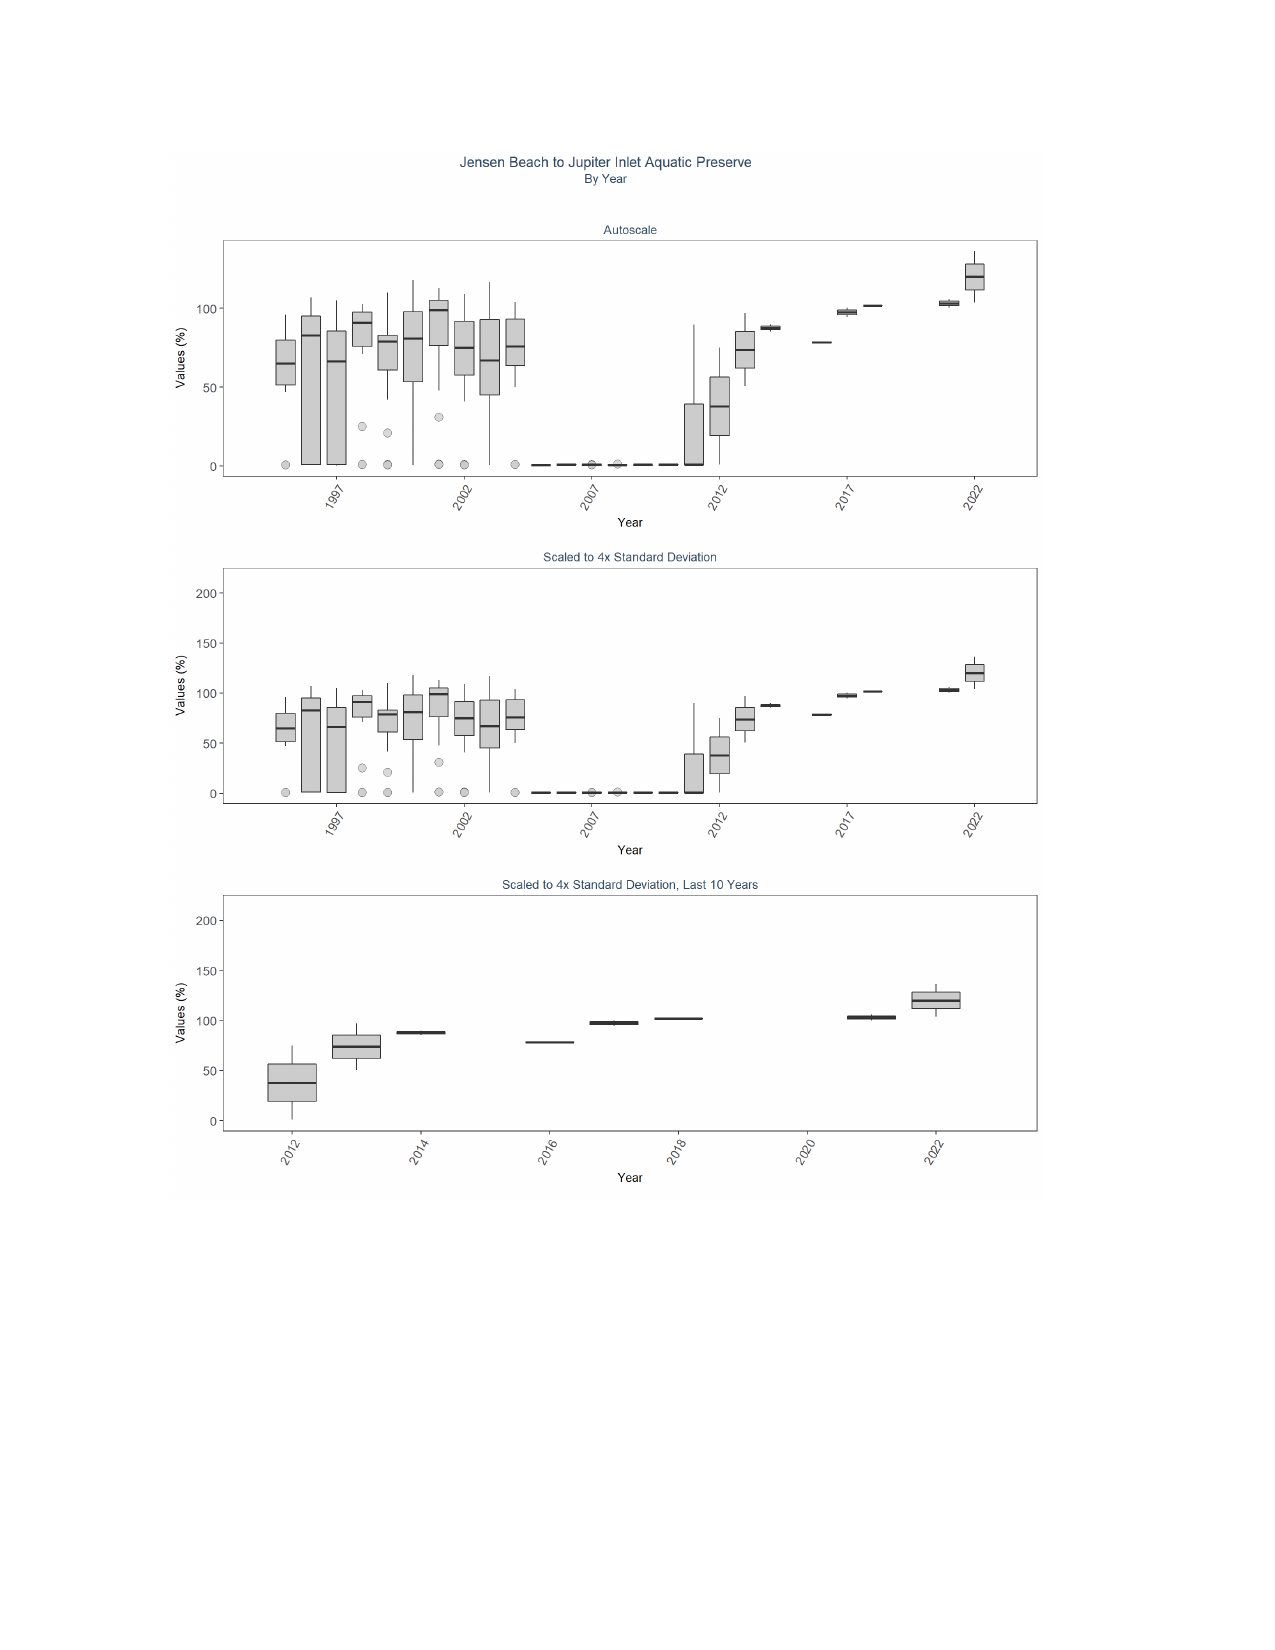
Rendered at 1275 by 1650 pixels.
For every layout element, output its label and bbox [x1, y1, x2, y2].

picture [168, 150, 1044, 1200]
